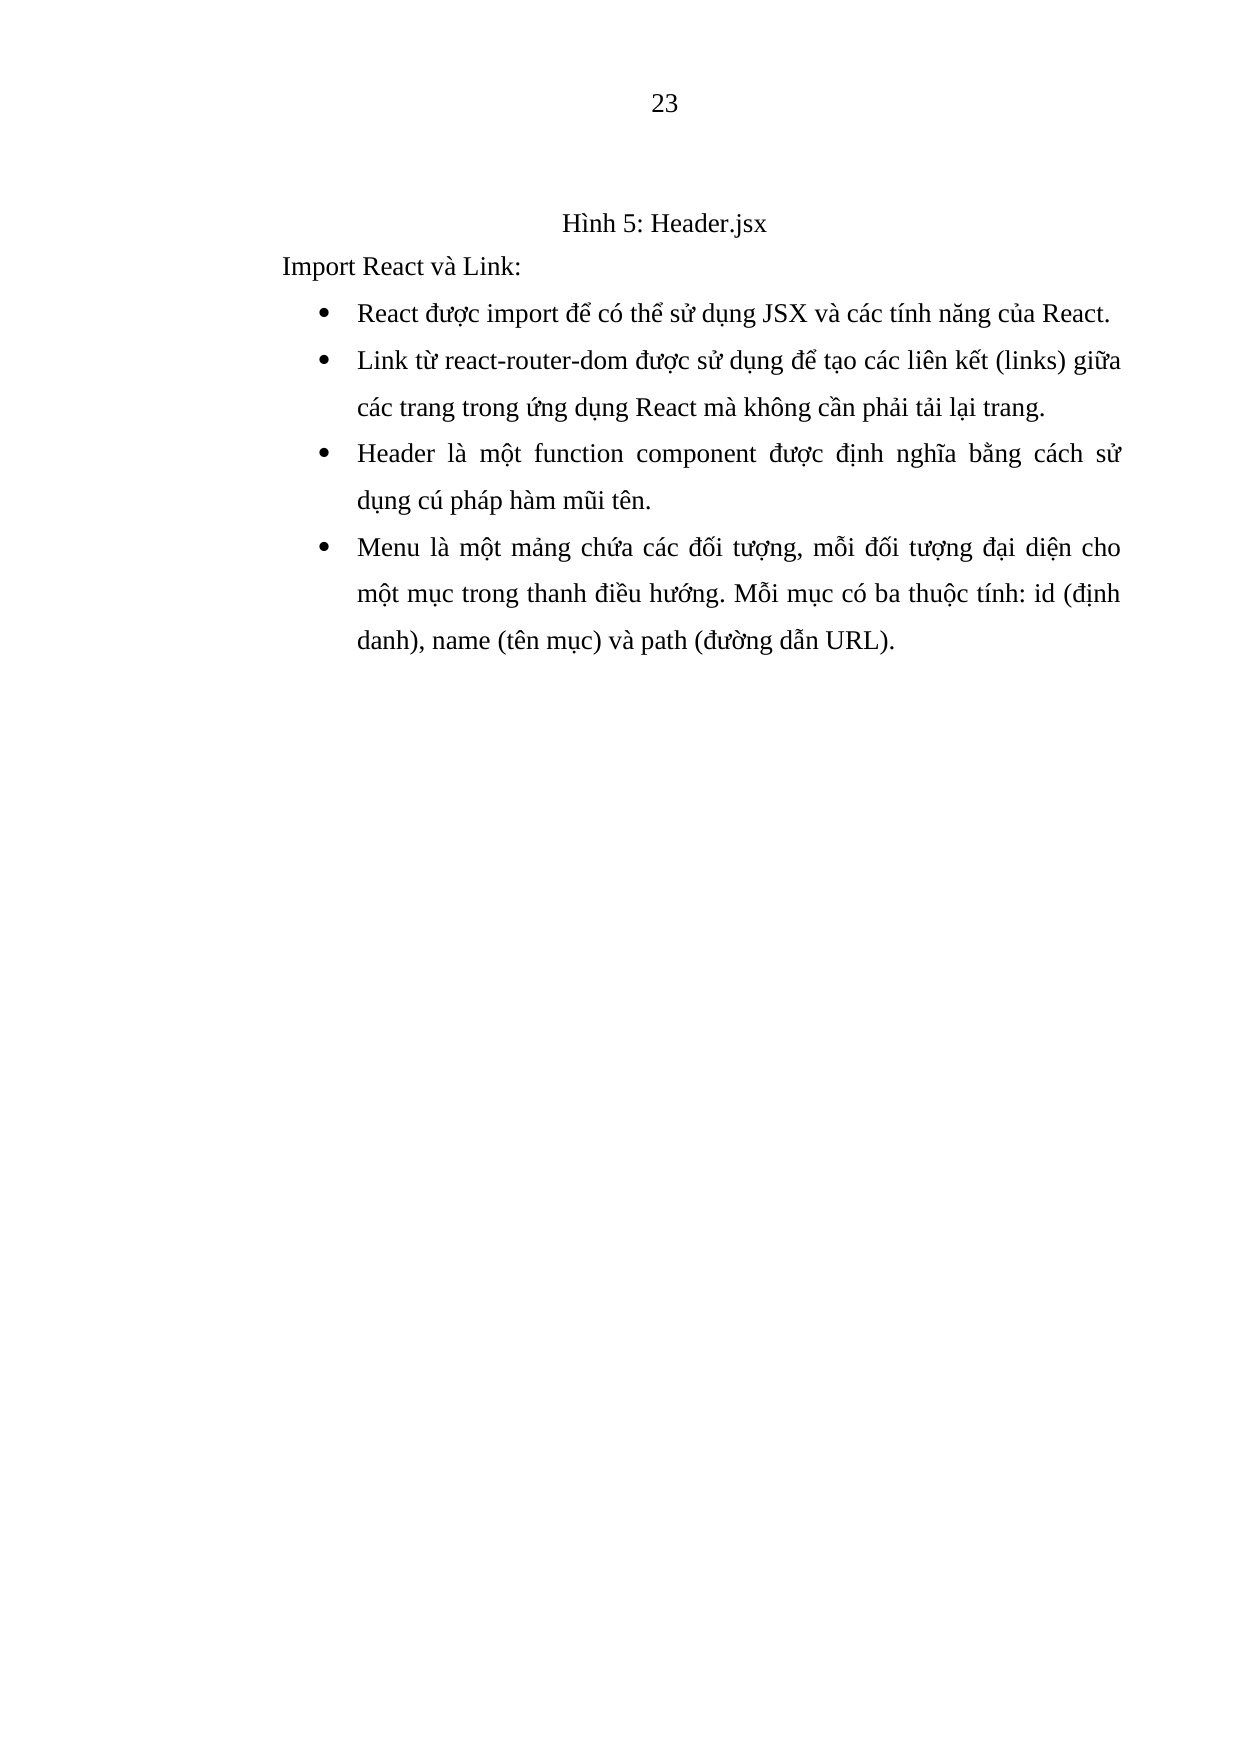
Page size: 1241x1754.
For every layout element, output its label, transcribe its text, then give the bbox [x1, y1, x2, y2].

list Link từ react-router-dom được sử dụng để tạo các liên kết (links) giữa các trang trong ứng dụng React mà không cần phải tải lại trang. [319, 344, 1122, 422]
list Menu là một mảng chứa các đối tượng, mỗi đối tượng đại diện cho một mục trong thanh điều hướng. Mỗi mục có ba thuộc tính: id (định danh), name (tên mục) và path (đường dẫn URL). [319, 531, 1122, 655]
list Header là một function component được định nghĩa bằng cách sử dụng cú pháp hàm mũi tên. [319, 437, 1122, 515]
list React được import để có thể sử dụng JSX và các tính năng của React. [319, 297, 1122, 328]
text Import React và Link: [207, 250, 1122, 282]
